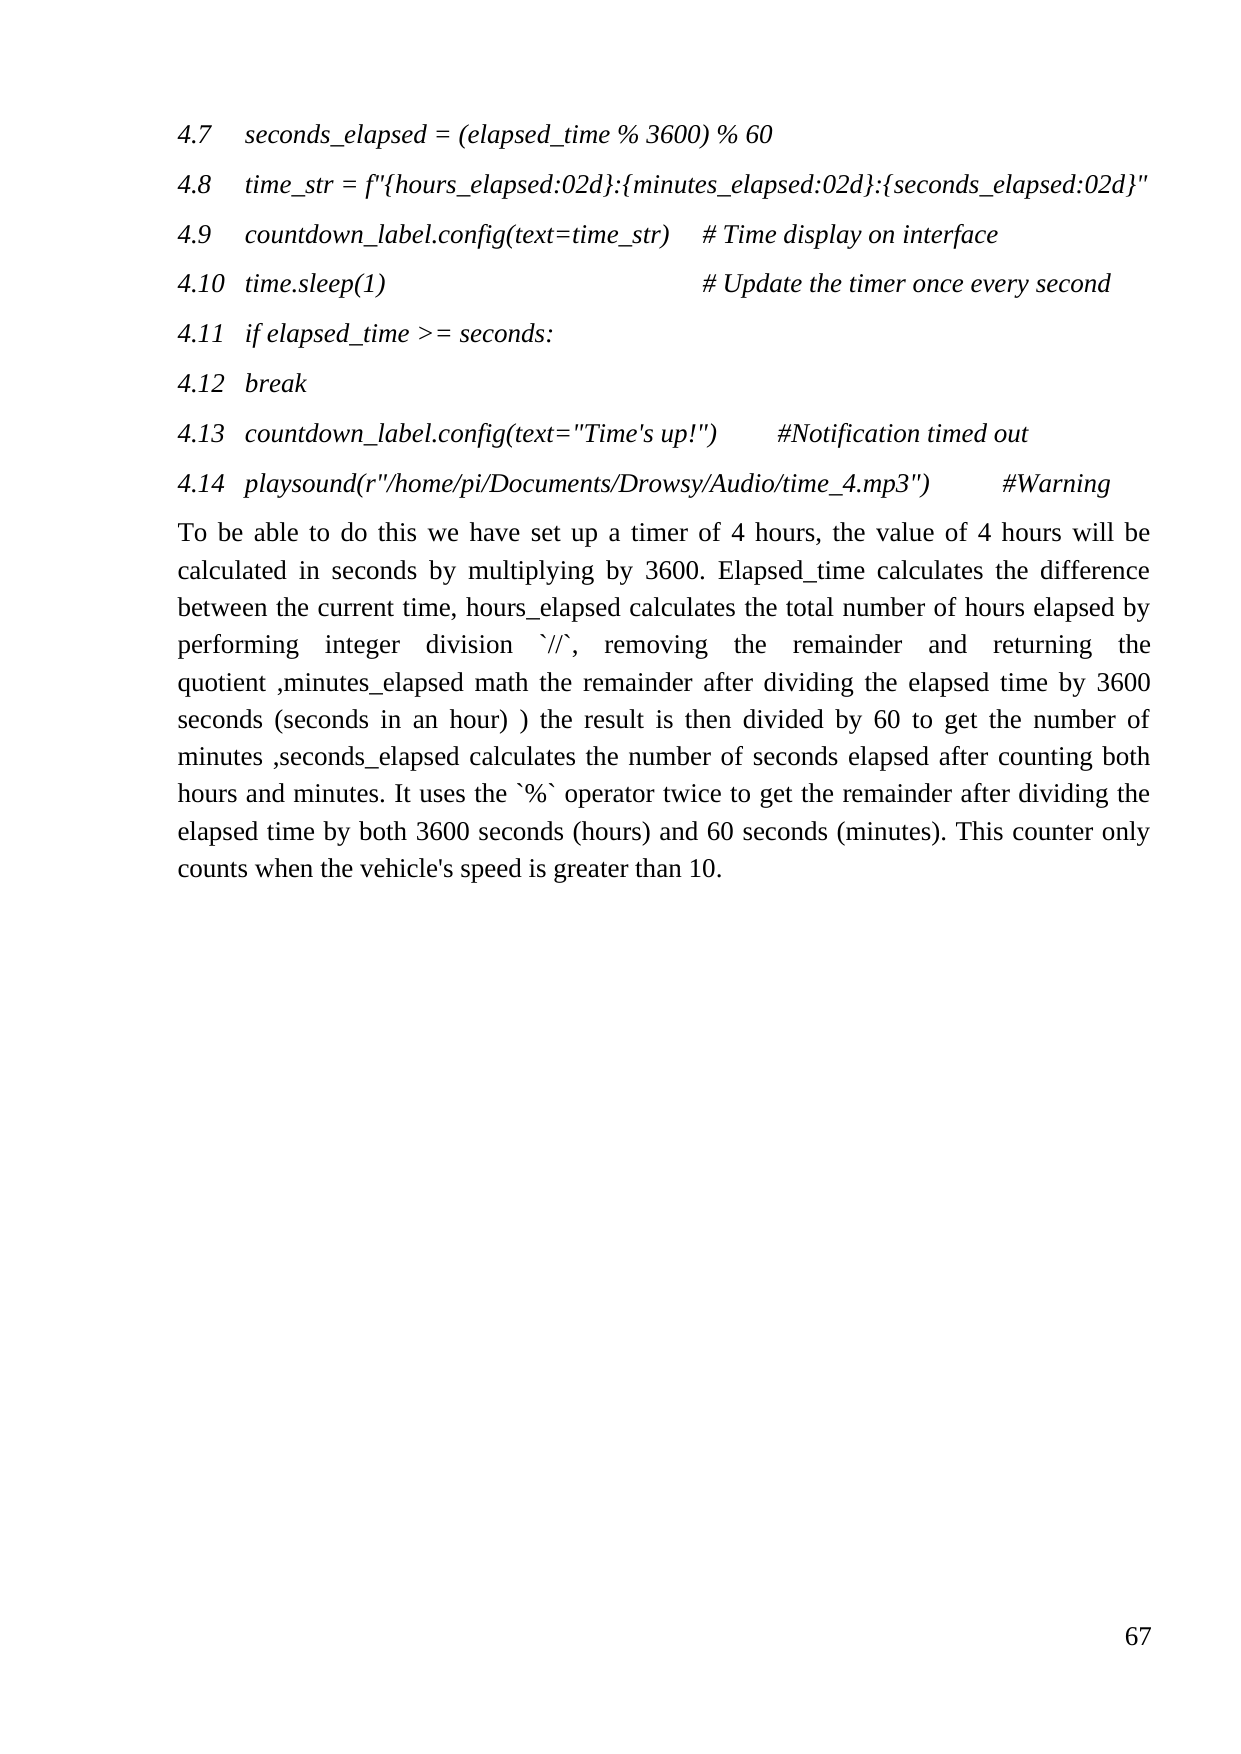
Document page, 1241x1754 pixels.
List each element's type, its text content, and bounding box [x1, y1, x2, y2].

text 4.12 break [177, 367, 1152, 398]
text 4.8 time_str = f"{hours_elapsed:02d}:{minutes_elapsed:02d}:{seconds_elapsed:02d}" [177, 168, 1152, 199]
text 4.10 time.sleep(1) # Update the timer once every second [177, 267, 1152, 299]
text 4.7 seconds_elapsed = (elapsed_time % 3600) % 60 [177, 118, 1152, 149]
text 4.9 countdown_label.config(text=time_str) # Time display on interface [177, 218, 1152, 249]
text 4.13 countdown_label.config(text="Time's up!") #Notification timed out [177, 417, 1152, 448]
text To be able to do this we have set up a timer of 4 hours, the value of 4 hours will be calculated in seconds by multiplying by 3600. Elapsed_time calculates the difference between the current time, hours_elapsed calculates the total number of hours elapsed by performing integer division `//`, removing the remainder and returning the quotient ,minutes_elapsed math the remainder after dividing the elapsed time by 3600 seconds (seconds in an hour) ) the result is then divided by 60 to get the number of minutes ,seconds_elapsed calculates the number of seconds elapsed after counting both hours and minutes. It uses the `%` operator twice to get the remainder after dividing the elapsed time by both 3600 seconds (hours) and 60 seconds (minutes). This counter only counts when the vehicle's speed is greater than 10. [177, 516, 1152, 883]
text 4.14 playsound(r"/home/pi/Documents/Drowsy/Audio/time_4.mp3") #Warning [177, 467, 1152, 498]
text 4.11 if elapsed_time >= seconds: [177, 317, 1152, 348]
